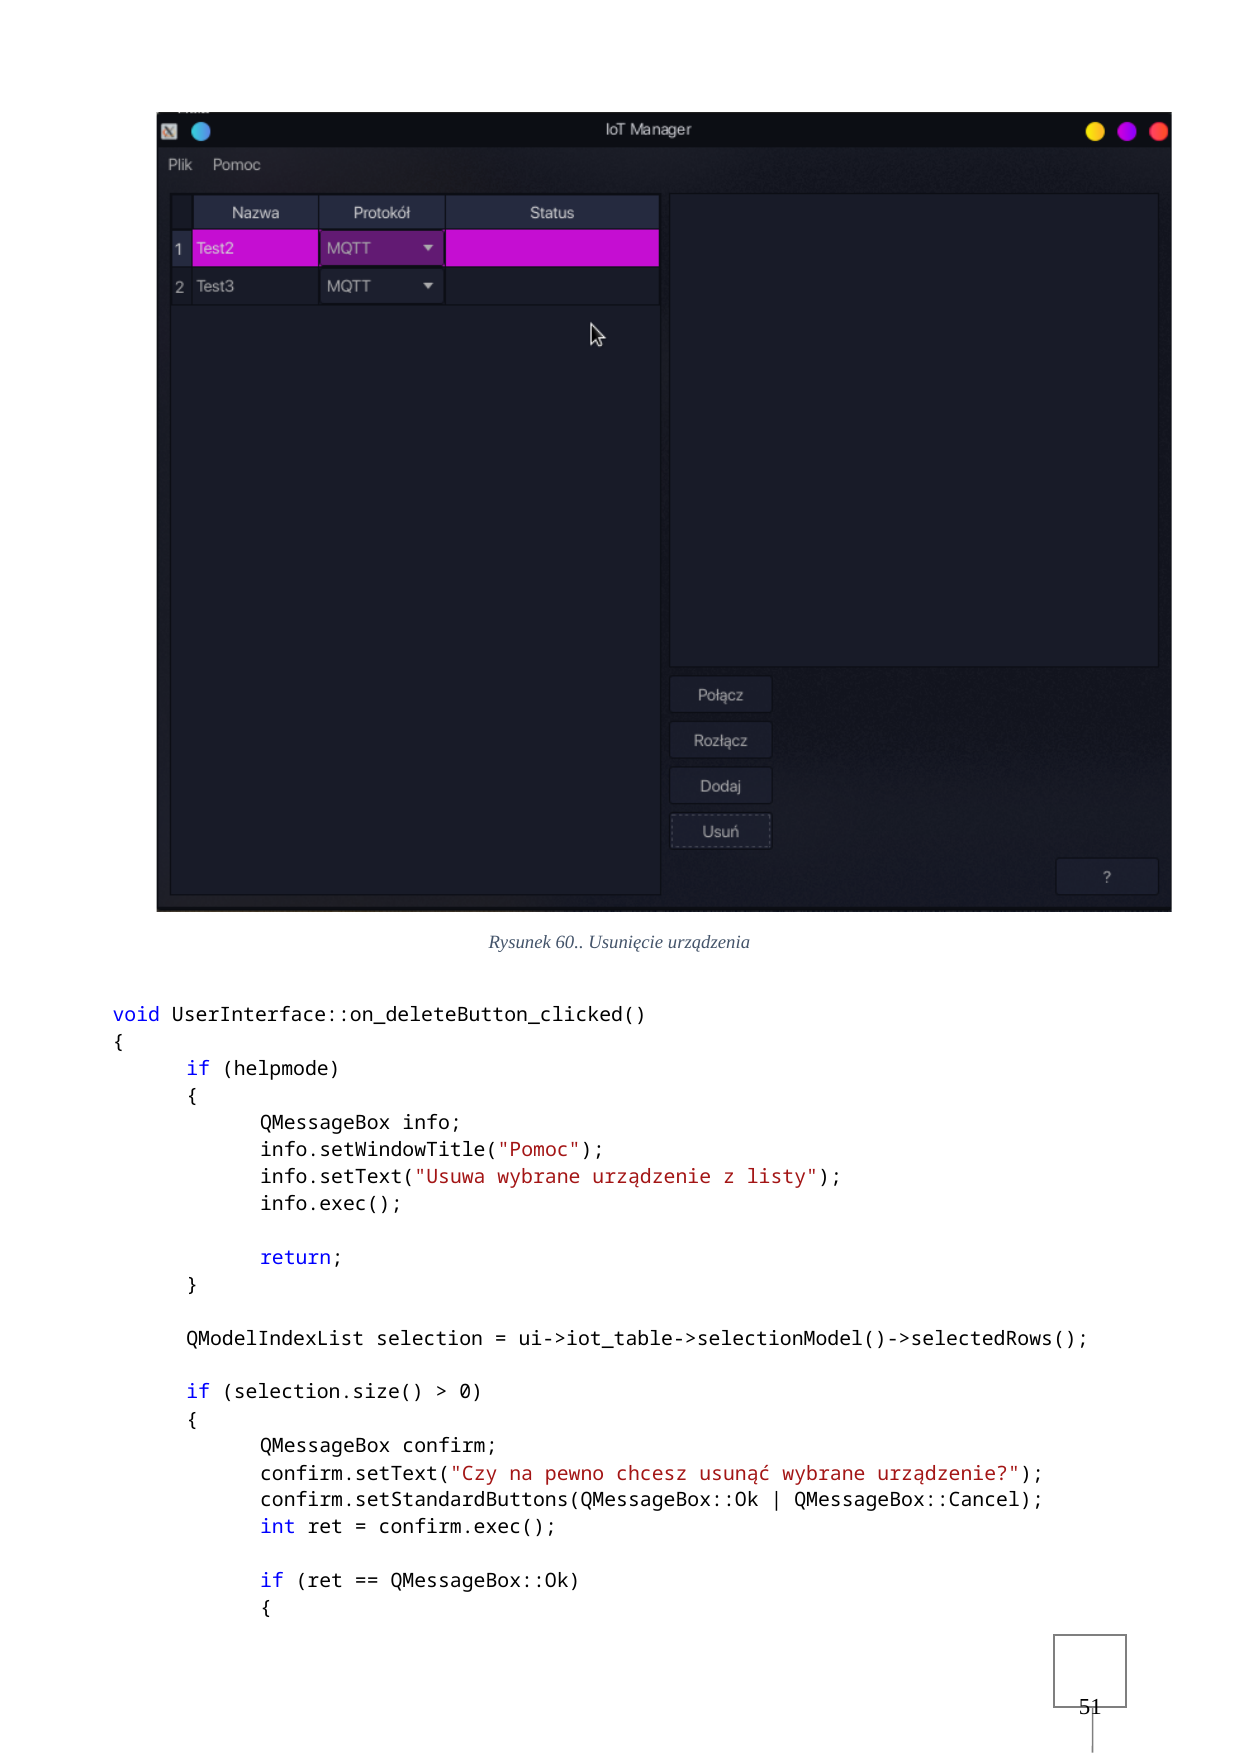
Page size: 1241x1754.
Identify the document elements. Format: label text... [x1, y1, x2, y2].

text if (helpmode) [112, 1054, 1128, 1081]
text return; [112, 1243, 1128, 1270]
text confirm.setStandardButtons(QMessageBox::Ok | QMessageBox::Cancel); [112, 1486, 1128, 1513]
text Rysunek 60.. Usunięcie urządzenia [112, 931, 1128, 952]
text if (ret == QMessageBox::Ok) [112, 1567, 1128, 1594]
picture [156, 112, 1172, 912]
text { [112, 1405, 1128, 1432]
text } [112, 1270, 1128, 1297]
text int ret = confirm.exec(); [112, 1513, 1128, 1540]
text info.setWindowTitle("Pomoc"); [112, 1135, 1128, 1162]
text QModelIndexList selection = ui->iot_table->selectionModel()->selectedRows(); [112, 1324, 1128, 1351]
text QMessageBox info; [112, 1108, 1128, 1135]
text QMessageBox confirm; [112, 1432, 1128, 1459]
text confirm.setText("Czy na pewno chcesz usunąć wybrane urządzenie?"); [112, 1459, 1128, 1486]
text info.exec(); [112, 1189, 1128, 1216]
text if (selection.size() > 0) [112, 1378, 1128, 1405]
text { [112, 1027, 1128, 1054]
text void UserInterface::on_deleteButton_clicked() [112, 1000, 1128, 1027]
text { [112, 1594, 1128, 1621]
text { [112, 1081, 1128, 1108]
text info.setText("Usuwa wybrane urządzenie z listy"); [112, 1162, 1128, 1189]
